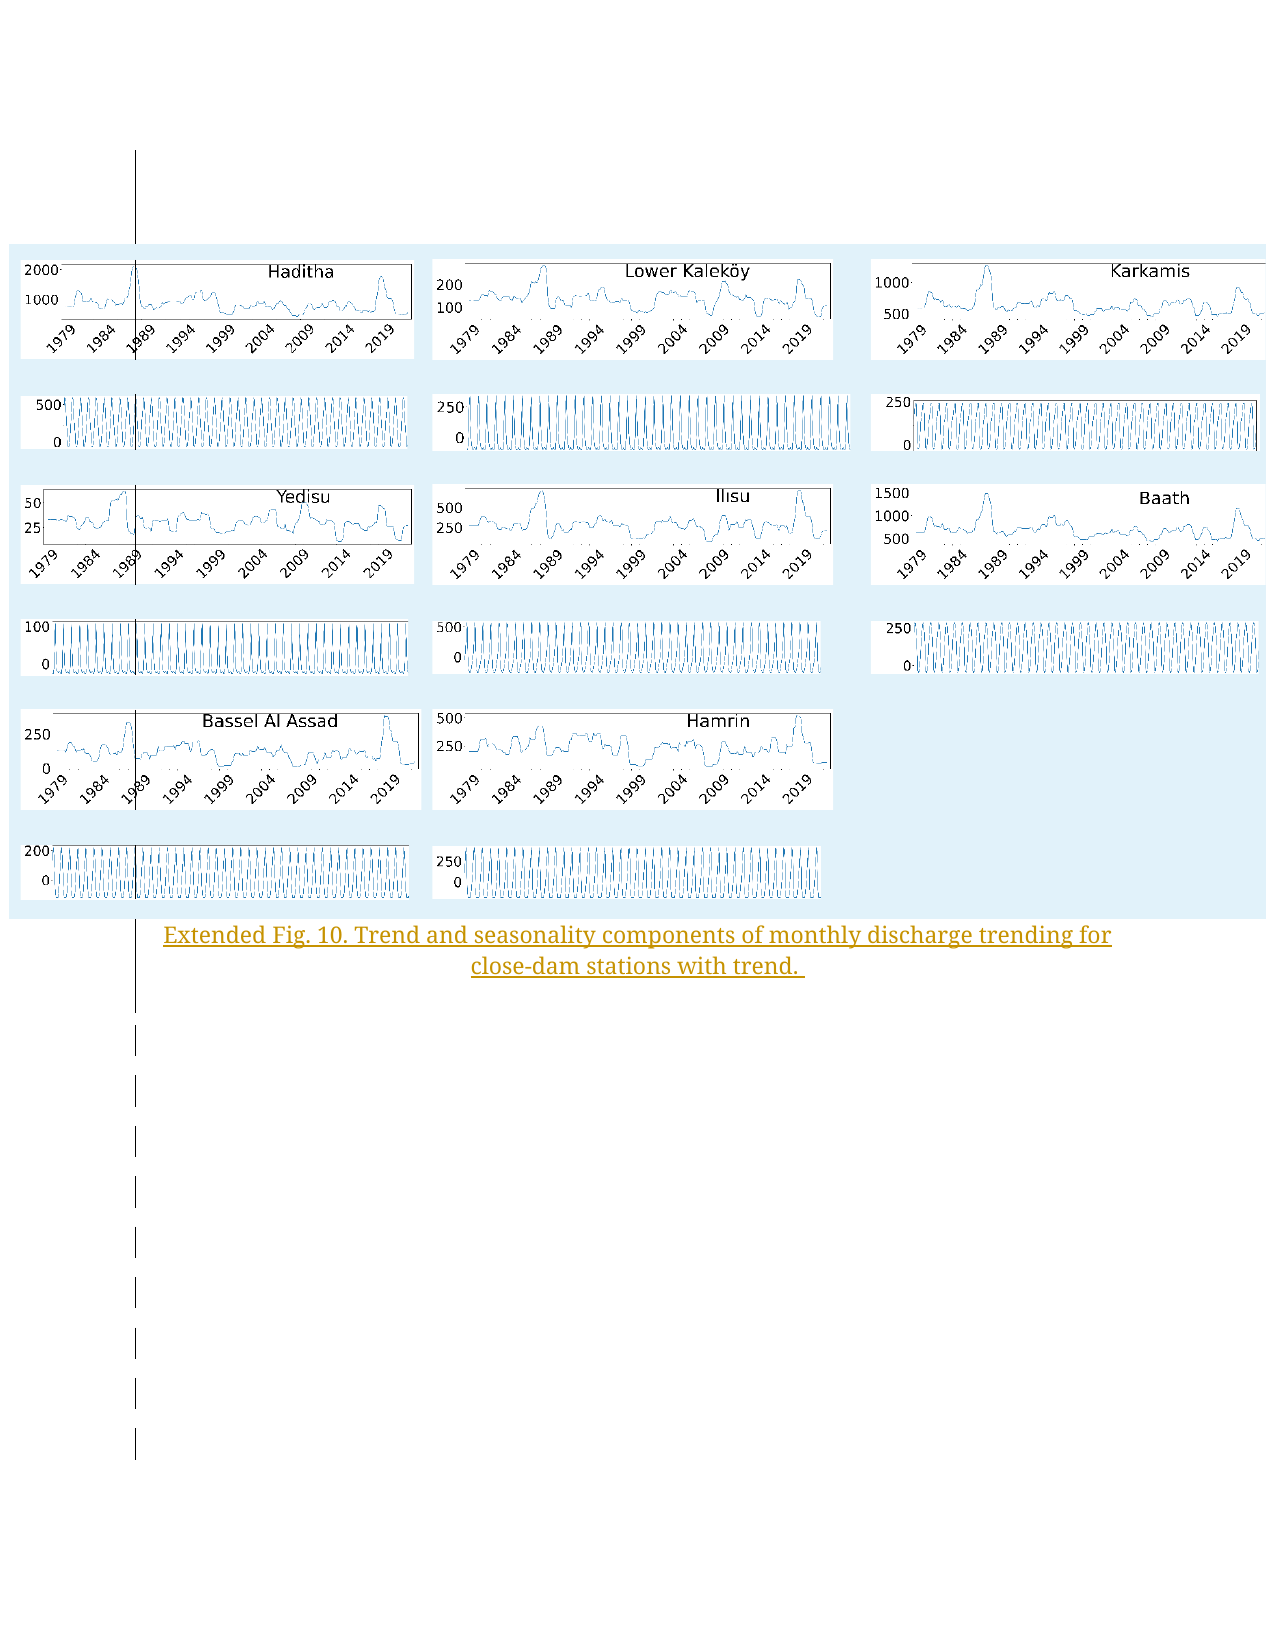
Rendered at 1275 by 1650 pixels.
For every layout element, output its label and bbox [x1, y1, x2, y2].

picture [870, 259, 1266, 360]
picture [432, 484, 834, 585]
picture [20, 709, 135, 810]
picture [136, 260, 415, 359]
picture [136, 485, 415, 584]
picture [20, 845, 409, 900]
picture [20, 485, 135, 584]
picture [432, 621, 821, 674]
picture [20, 396, 135, 449]
picture [136, 396, 408, 449]
picture [20, 619, 409, 676]
picture [136, 709, 422, 810]
picture [432, 846, 821, 899]
picture [432, 394, 851, 451]
picture [870, 484, 1266, 585]
picture [870, 621, 1259, 674]
picture [432, 259, 834, 360]
picture [20, 260, 135, 359]
picture [432, 709, 834, 810]
picture [870, 394, 1260, 451]
